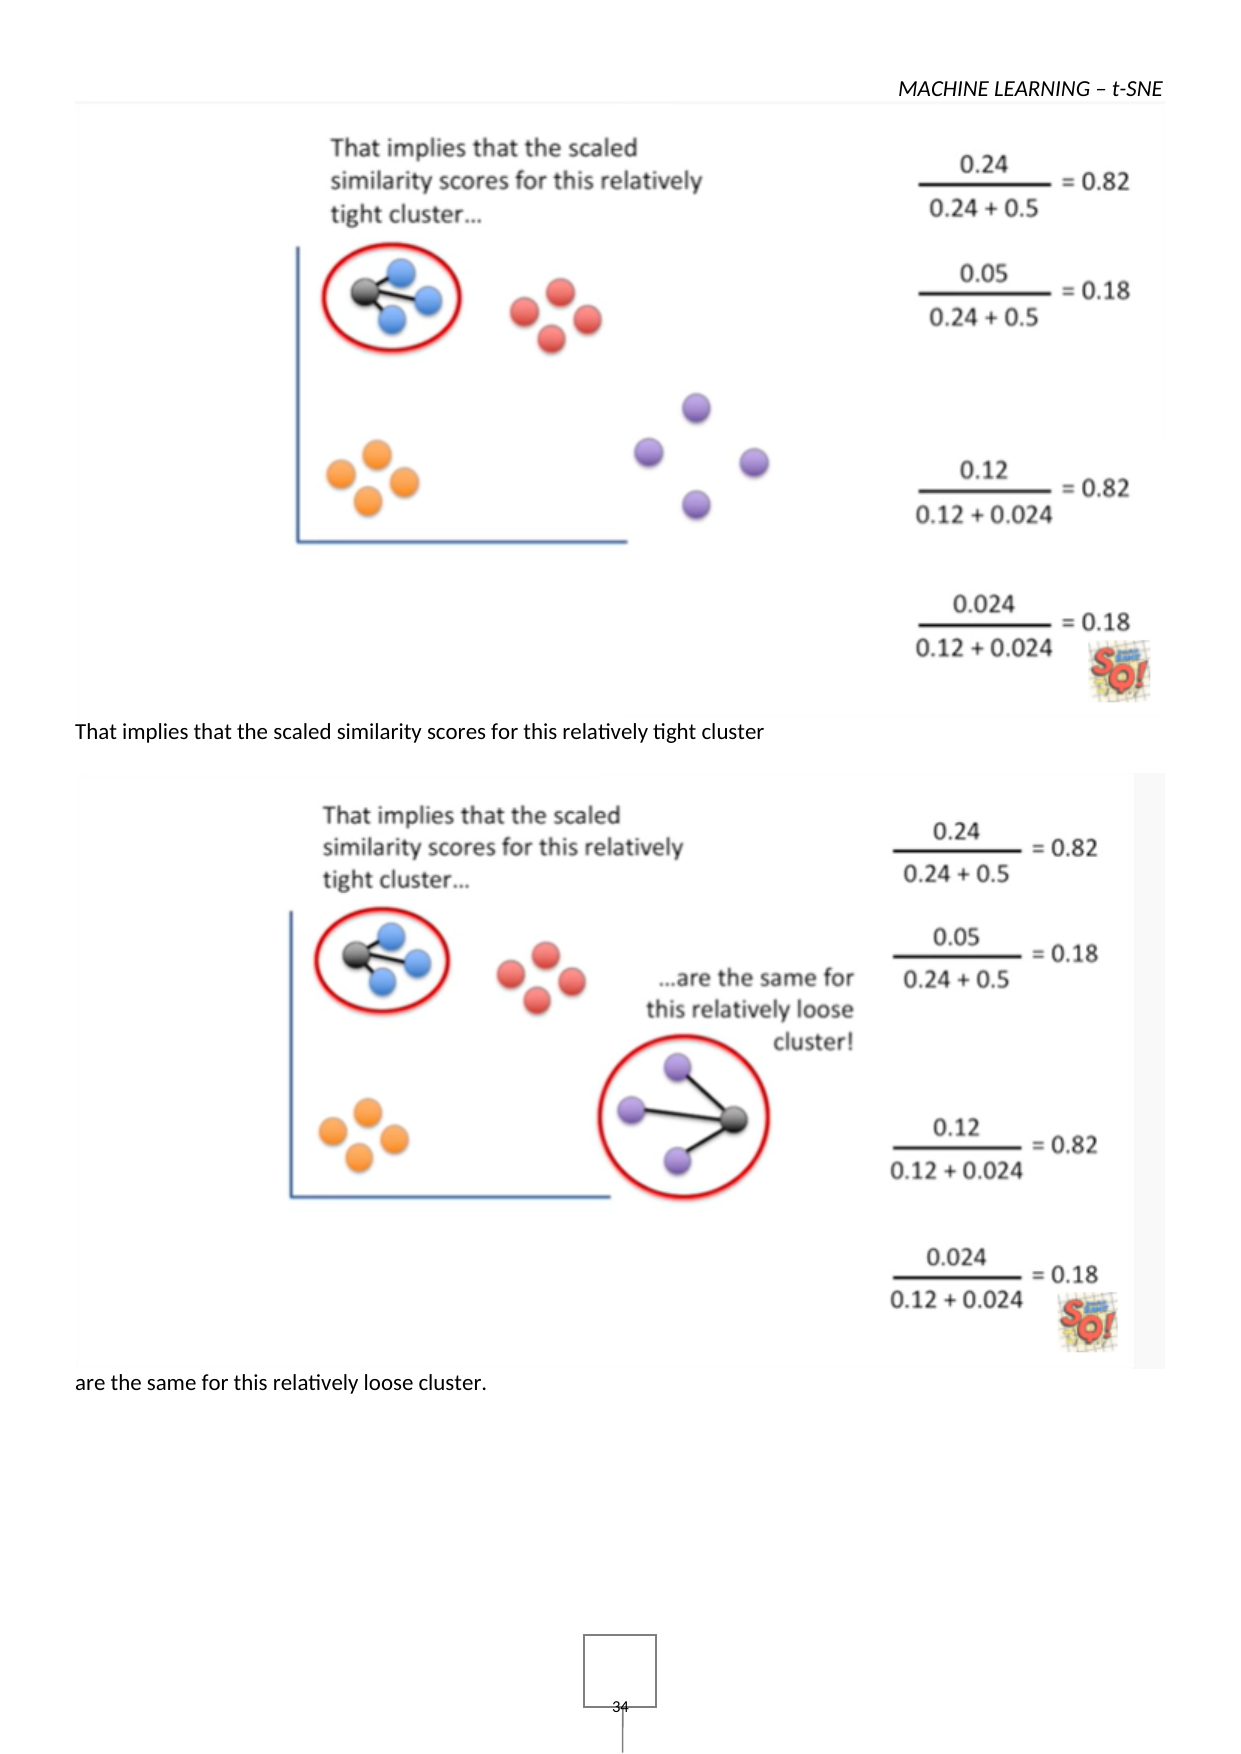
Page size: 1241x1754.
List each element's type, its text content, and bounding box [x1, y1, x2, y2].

picture [75, 773, 1166, 1369]
text That implies that the scaled similarity scores for this relatively tight cluster [75, 718, 1165, 745]
text are the same for this relatively loose cluster. [75, 1369, 1165, 1397]
picture [75, 101, 1166, 718]
